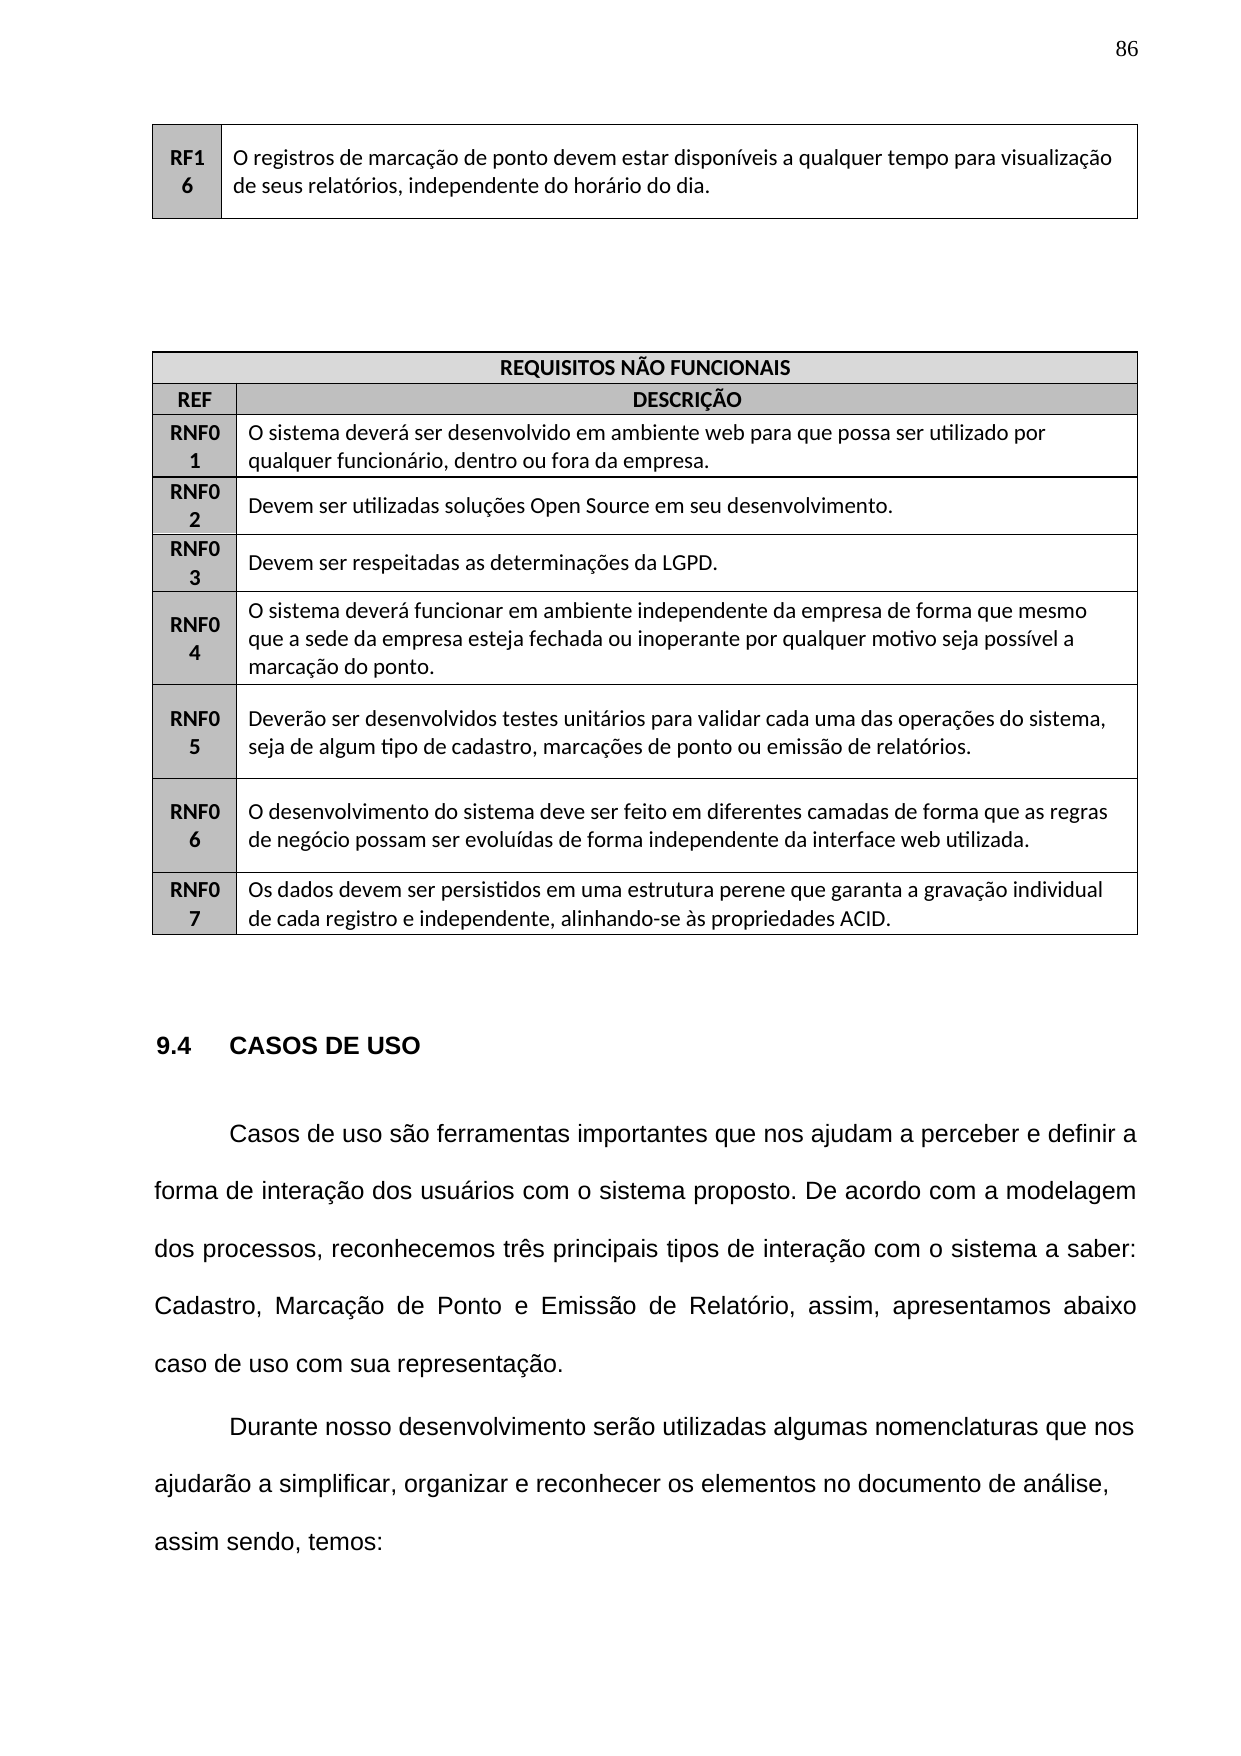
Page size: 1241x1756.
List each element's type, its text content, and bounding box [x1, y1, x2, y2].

table_cell Os dados devem ser persistidos em uma estrutura perene que garanta a gravação individual de cada registro e independente, alinhando-se às propriedades ACID. [237, 873, 1137, 934]
table_cell RNF02 [153, 478, 236, 533]
table_cell RNF01 [153, 415, 236, 476]
text Durante nosso desenvolvimento serão utilizadas algumas nomenclaturas que nos ajudarão a simplificar, organizar e reconhecer os elementos no documento de análise, assim sendo, temos: [154, 1412, 1138, 1556]
table_cell RNF07 [153, 873, 236, 934]
table_cell O sistema deverá ser desenvolvido em ambiente web para que possa ser utilizado por qualquer funcionário, dentro ou fora da empresa. [237, 415, 1137, 476]
table_cell O sistema deverá funcionar em ambiente independente da empresa de forma que mesmo que a sede da empresa esteja fechada ou inoperante por qualquer motivo seja possível a marcação do ponto. [237, 592, 1137, 684]
table_cell Devem ser utilizadas soluções Open Source em seu desenvolvimento. [237, 478, 1137, 533]
table_cell O desenvolvimento do sistema deve ser feito em diferentes camadas de forma que as regras de negócio possam ser evoluídas de forma independente da interface web utilizada. [237, 779, 1137, 872]
table_cell Deverão ser desenvolvidos testes unitários para validar cada uma das operações do sistema, seja de algum tipo de cadastro, marcações de ponto ou emissão de relatórios. [237, 685, 1137, 778]
table_cell Devem ser respeitadas as determinações da LGPD. [237, 535, 1137, 591]
table_header REQUISITOS NÃO FUNCIONAIS [153, 353, 1137, 383]
subtitle 9.4 CASOS DE USO [156, 1031, 1138, 1060]
table_cell RNF04 [153, 592, 236, 684]
table_cell DESCRIÇÃO [237, 384, 1137, 414]
text Casos de uso são ferramentas importantes que nos ajudam a perceber e definir a forma de interação dos usuários com o sistema proposto. De acordo com a modelagem dos processos, reconhecemos três principais tipos de interação com o sistema a saber: Cadastro, Marcação de Ponto e Emissão de Relatório, assim, apresentamos abaixo caso de uso com sua representação. [154, 1118, 1138, 1377]
table_cell RNF03 [153, 535, 236, 591]
table_cell RF16 [153, 125, 221, 218]
table_cell RNF05 [153, 685, 236, 778]
table_cell O registros de marcação de ponto devem estar disponíveis a qualquer tempo para visualização de seus relatórios, independente do horário do dia. [222, 125, 1137, 218]
table_cell RNF06 [153, 779, 236, 872]
table_cell REF [153, 384, 236, 414]
